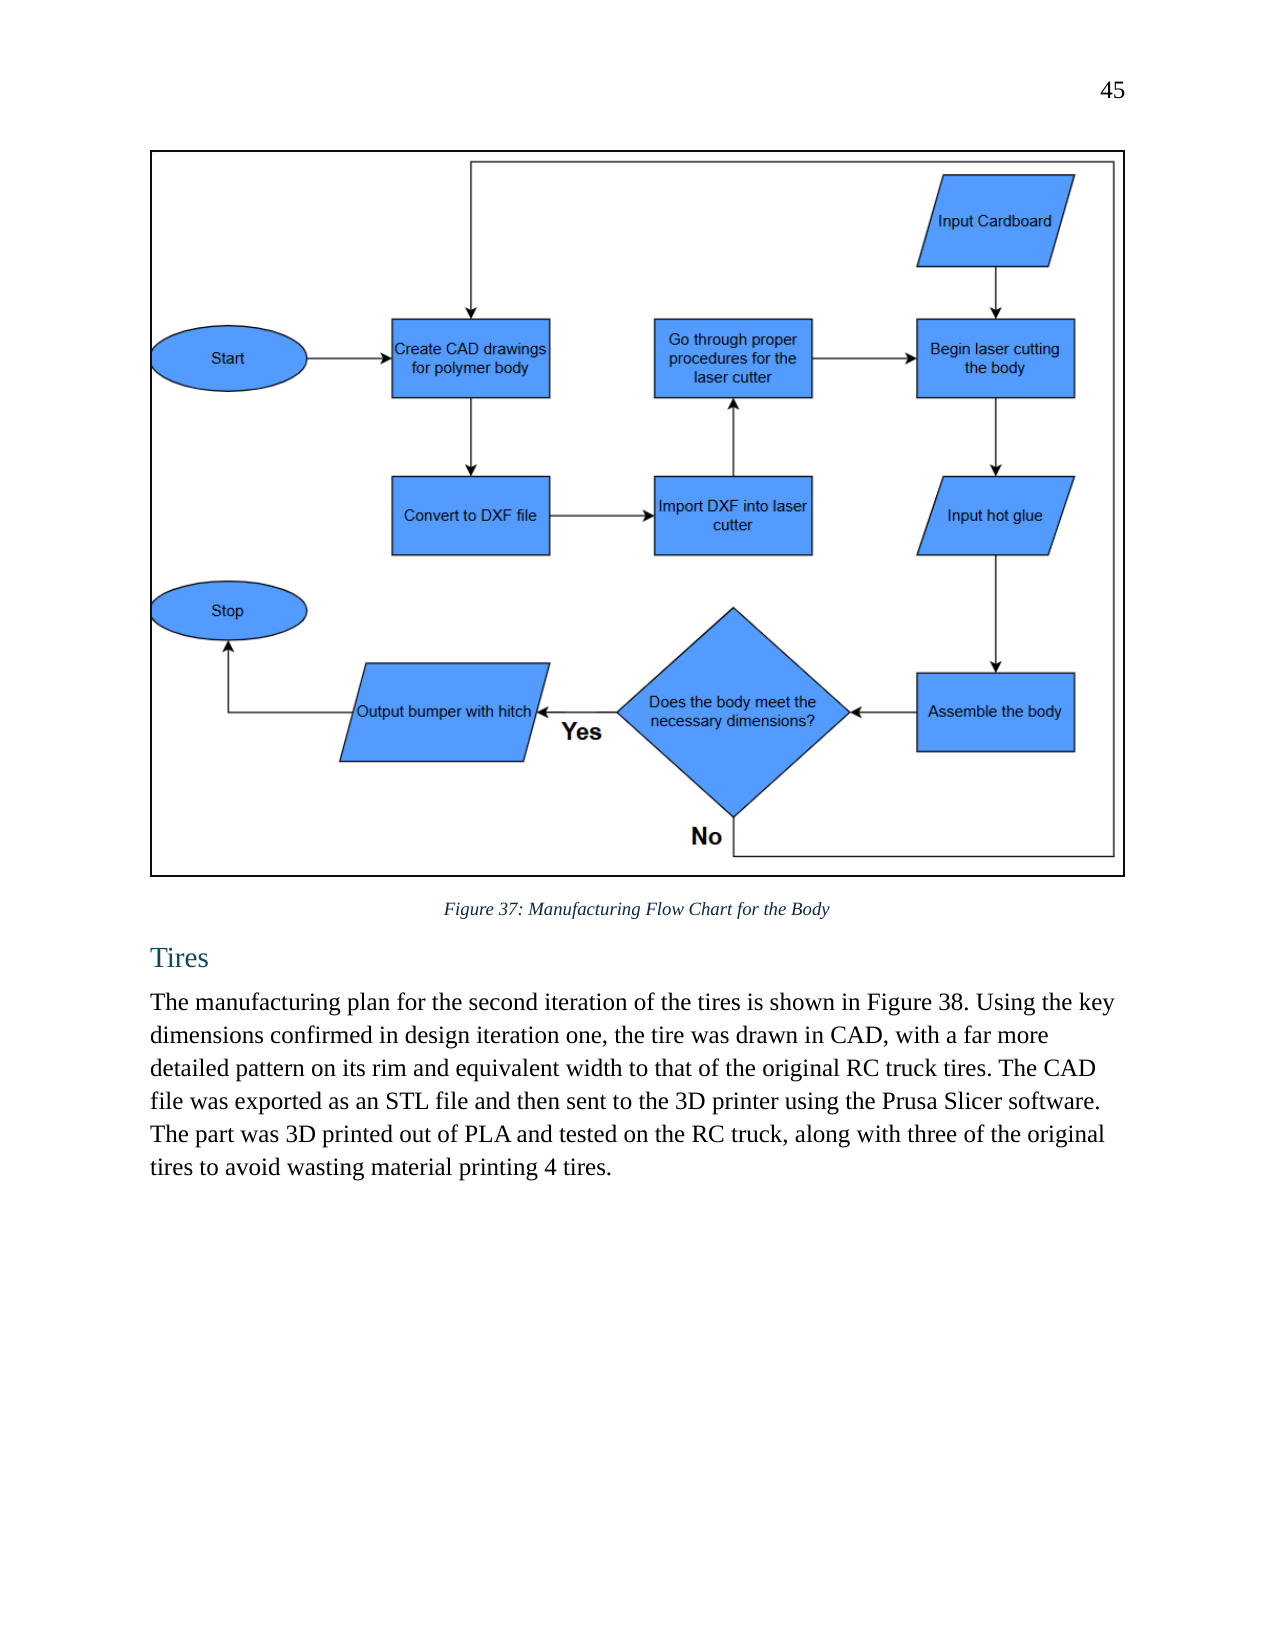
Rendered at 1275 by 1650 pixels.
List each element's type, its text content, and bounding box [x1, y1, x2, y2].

text The manufacturing plan for the second iteration of the tires is shown in Figure 38. Using the key dimensions confirmed in design iteration one, the tire was drawn in CAD, with a far more detailed pattern on its rim and equivalent width to that of the original RC truck tires. The CAD file was exported as an STL file and then sent to the 3D printer using the Prusa Slicer software. The part was 3D printed out of PLA and tested on the RC truck, along with three of the original tires to avoid wasting material printing 4 tires. [150, 987, 1125, 1181]
subtitle Tires [150, 940, 1125, 973]
text Figure 37: Manufacturing Flow Chart for the Body [150, 897, 1125, 919]
picture [152, 152, 1123, 875]
